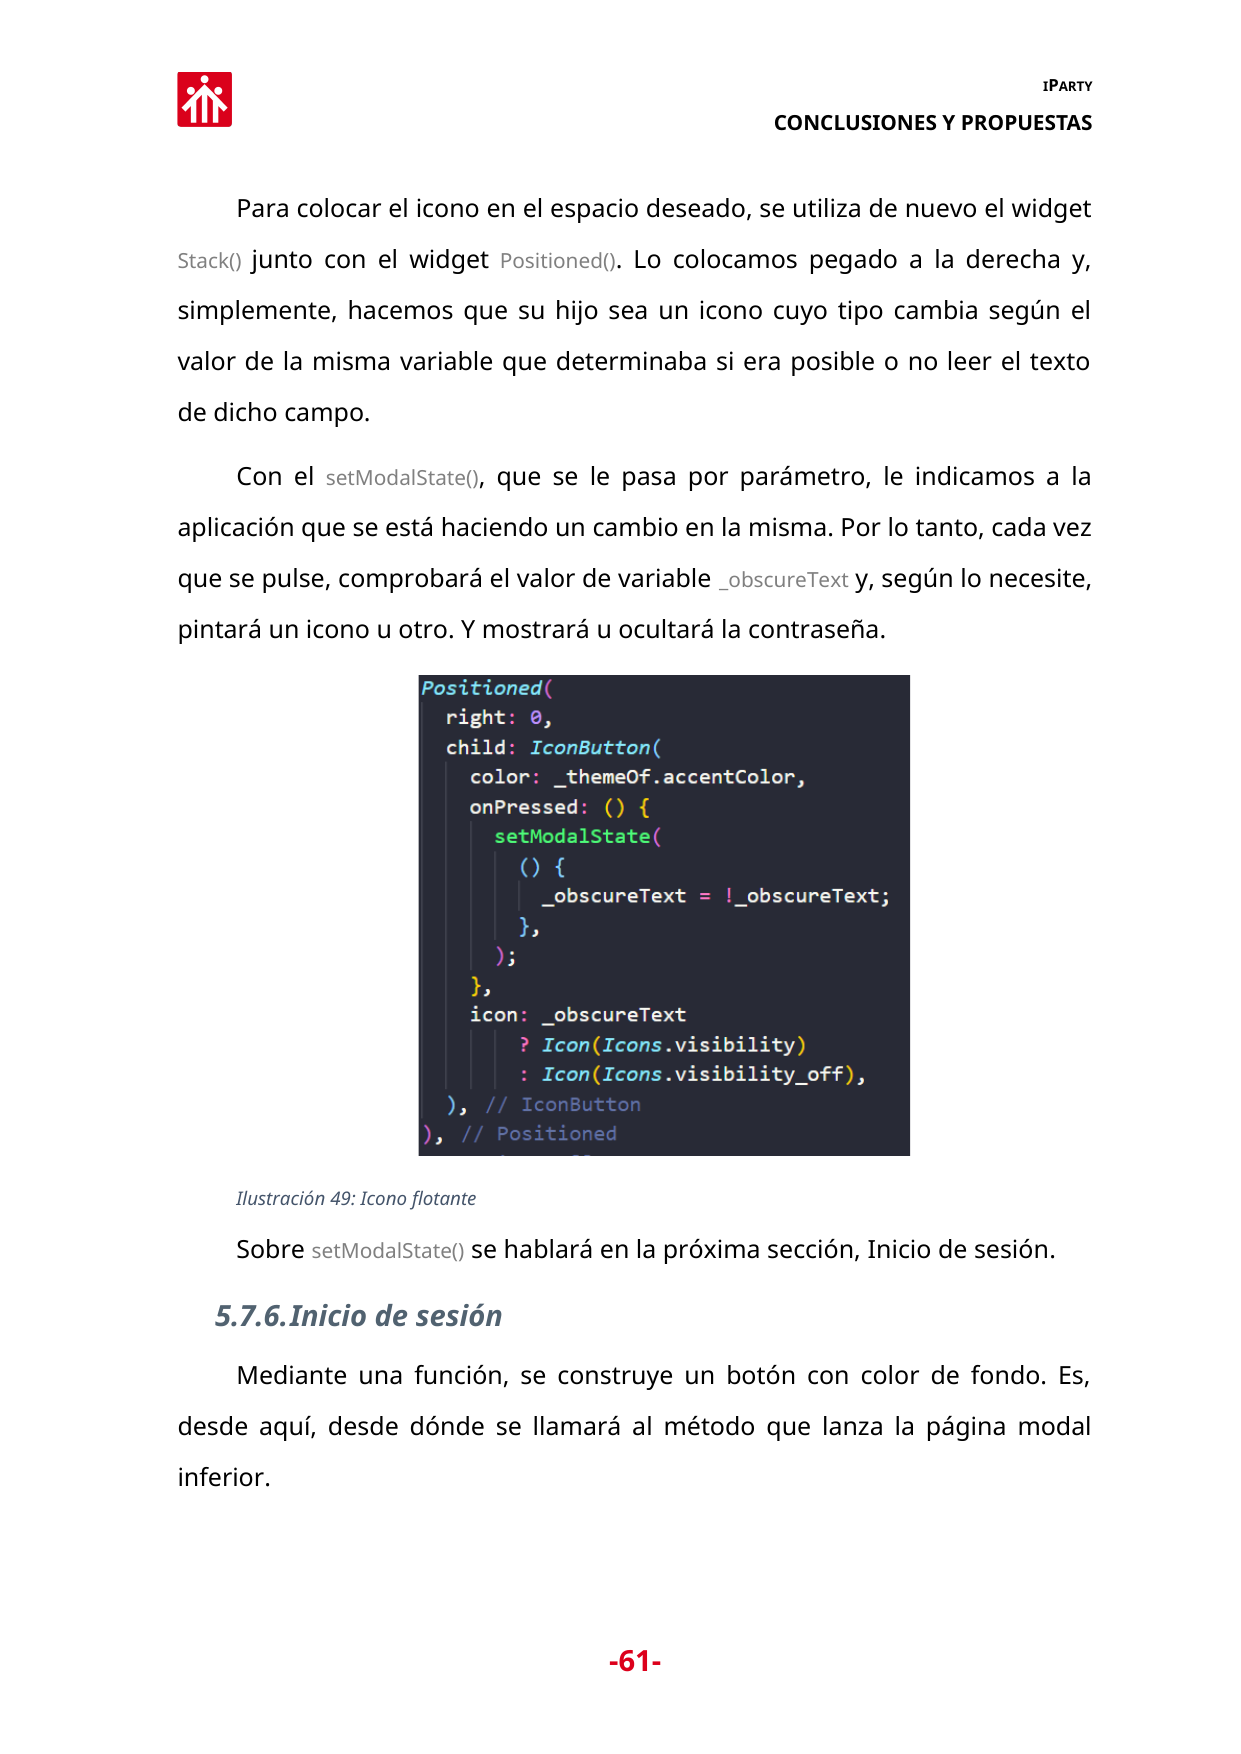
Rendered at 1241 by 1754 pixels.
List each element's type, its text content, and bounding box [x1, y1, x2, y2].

subtitle Inicio de sesión [215, 1295, 1092, 1334]
text Ilustración : Icono flotante [177, 1185, 1092, 1211]
text Con el setModalState(), que se le pasa por parámetro, le indicamos a la aplicación que se está haciendo un cambio en la misma. Por lo tanto, cada vez que se pulse, comprobará el valor de variable _obscureText y, según lo necesite, pintará un icono u otro. Y mostrará u ocultará la contraseña. [177, 459, 1092, 646]
text Mediante una función, se construye un botón con color de fondo. Es, desde aquí, desde dónde se llamará al método que lanza la página modal inferior. [177, 1357, 1092, 1494]
picture [418, 675, 911, 1156]
picture [177, 72, 232, 127]
text Sobre setModalState() se hablará en la próxima sección, Inicio de sesión. [177, 1231, 1092, 1265]
text Para colocar el icono en el espacio deseado, se utiliza de nuevo el widget Stack() junto con el widget Positioned(). Lo colocamos pegado a la derecha y, simplemente, hacemos que su hijo sea un icono cuyo tipo cambia según el valor de la misma variable que determinaba si era posible o no leer el texto de dicho campo. [177, 191, 1092, 429]
